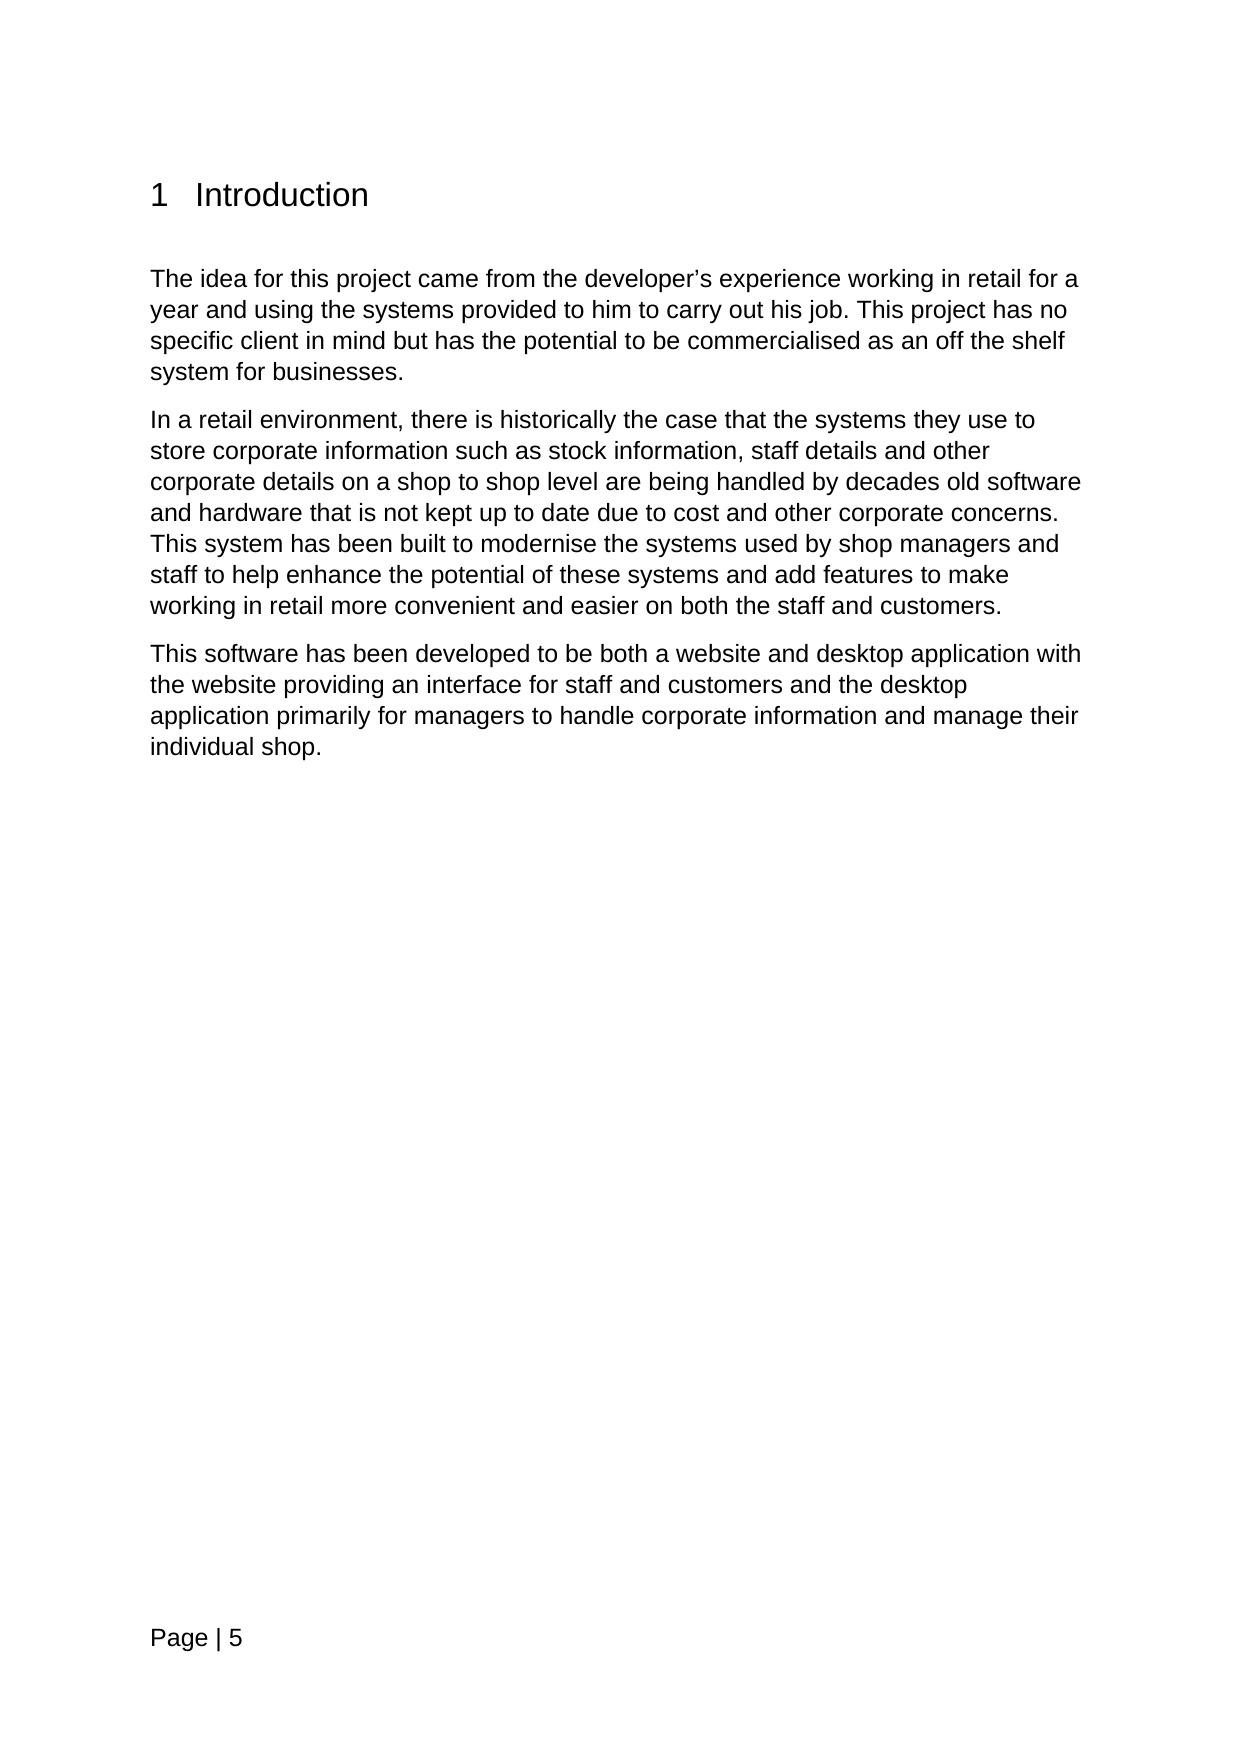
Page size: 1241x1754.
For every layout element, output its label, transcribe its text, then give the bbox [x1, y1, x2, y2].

text The idea for this project came from the developer’s experience working in retail for a year and using the systems provided to him to carry out his job. This project has no specific client in mind but has the potential to be commercialised as an off the shelf system for businesses. [150, 264, 1090, 386]
text In a retail environment, there is historically the case that the systems they use to store corporate information such as stock information, staff details and other corporate details on a shop to shop level are being handled by decades old software and hardware that is not kept up to date due to cost and other corporate concerns. This system has been built to modernise the systems used by shop managers and staff to help enhance the potential of these systems and add features to make working in retail more convenient and easier on both the staff and customers. [150, 405, 1090, 620]
subtitle Introduction [150, 175, 1090, 213]
text This software has been developed to be both a website and desktop application with the website providing an interface for staff and customers and the desktop application primarily for managers to handle corporate information and manage their individual shop. [150, 639, 1090, 761]
